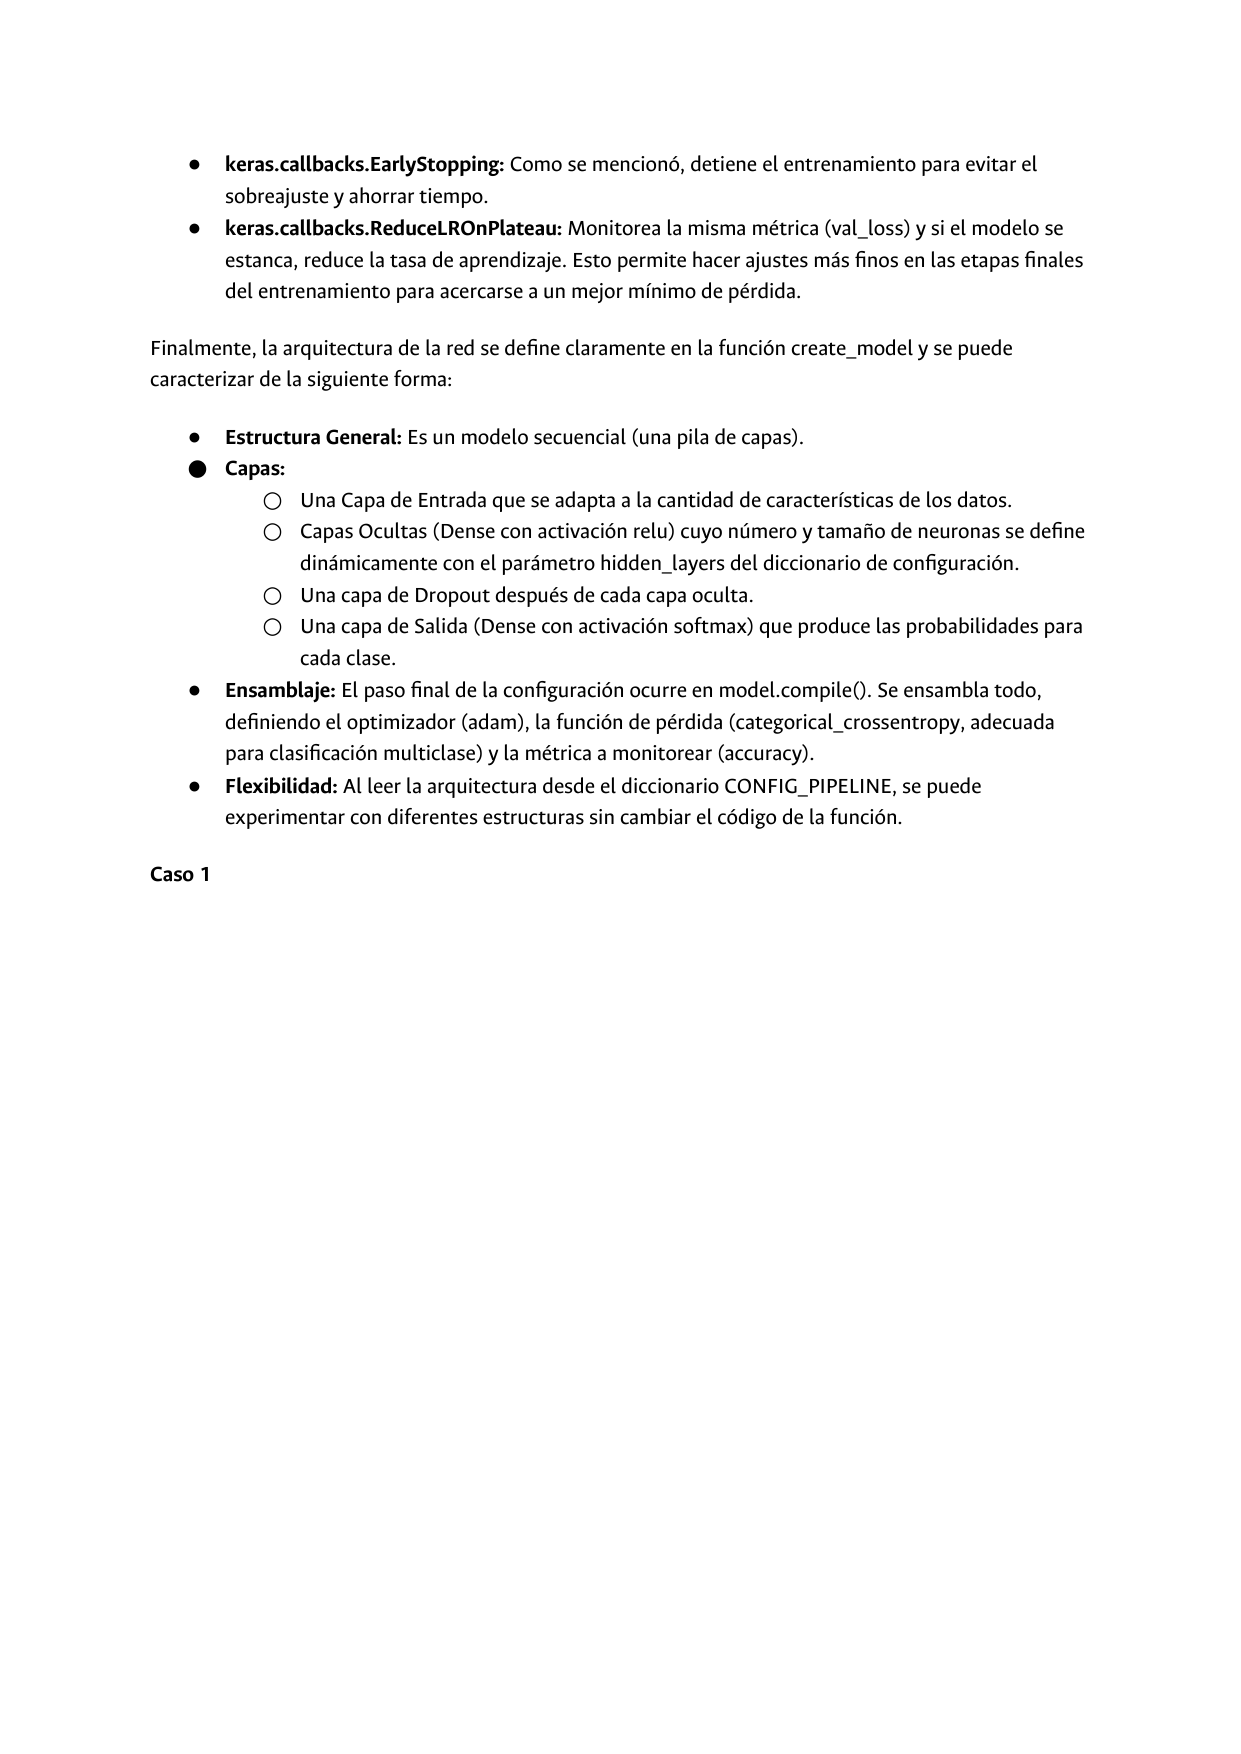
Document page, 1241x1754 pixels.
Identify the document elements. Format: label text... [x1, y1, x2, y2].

text Finalmente, la arquitectura de la red se define claramente en la función create_model y se puede caracterizar de la siguiente forma: [150, 334, 1090, 393]
list keras.callbacks.EarlyStopping: Como se mencionó, detiene el entrenamiento para evitar el sobreajuste y ahorrar tiempo. [187, 150, 1090, 210]
list Flexibilidad: Al leer la arquitectura desde el diccionario CONFIG_PIPELINE, se puede experimentar con diferentes estructuras sin cambiar el código de la función. [187, 772, 1090, 831]
list Ensamblaje: El paso final de la configuración ocurre en model.compile(). Se ensambla todo, definiendo el optimizador (adam), la función de pérdida (categorical_crossentropy, adecuada para clasificación multiclase) y la métrica a monitorear (accuracy). [187, 676, 1090, 767]
list Una Capa de Entrada que se adapta a la cantidad de características de los datos. [262, 487, 1090, 514]
list Una capa de Salida (Dense con activación softmax) que produce las probabilidades para cada clase. [262, 613, 1090, 672]
text Caso 1 [150, 861, 1090, 888]
list keras.callbacks.ReduceLROnPlateau: Monitorea la misma métrica (val_loss) y si el modelo se estanca, reduce la tasa de aprendizaje. Esto permite hacer ajustes más finos en las etapas finales del entrenamiento para acercarse a un mejor mínimo de pérdida. [187, 214, 1090, 305]
list Capas: [187, 455, 1090, 483]
list Capas Ocultas (Dense con activación relu) cuyo número y tamaño de neuronas se define dinámicamente con el parámetro hidden_layers del diccionario de configuración. [262, 518, 1090, 577]
list Una capa de Dropout después de cada capa oculta. [262, 581, 1090, 609]
list Estructura General: Es un modelo secuencial (una pila de capas). [187, 423, 1090, 451]
